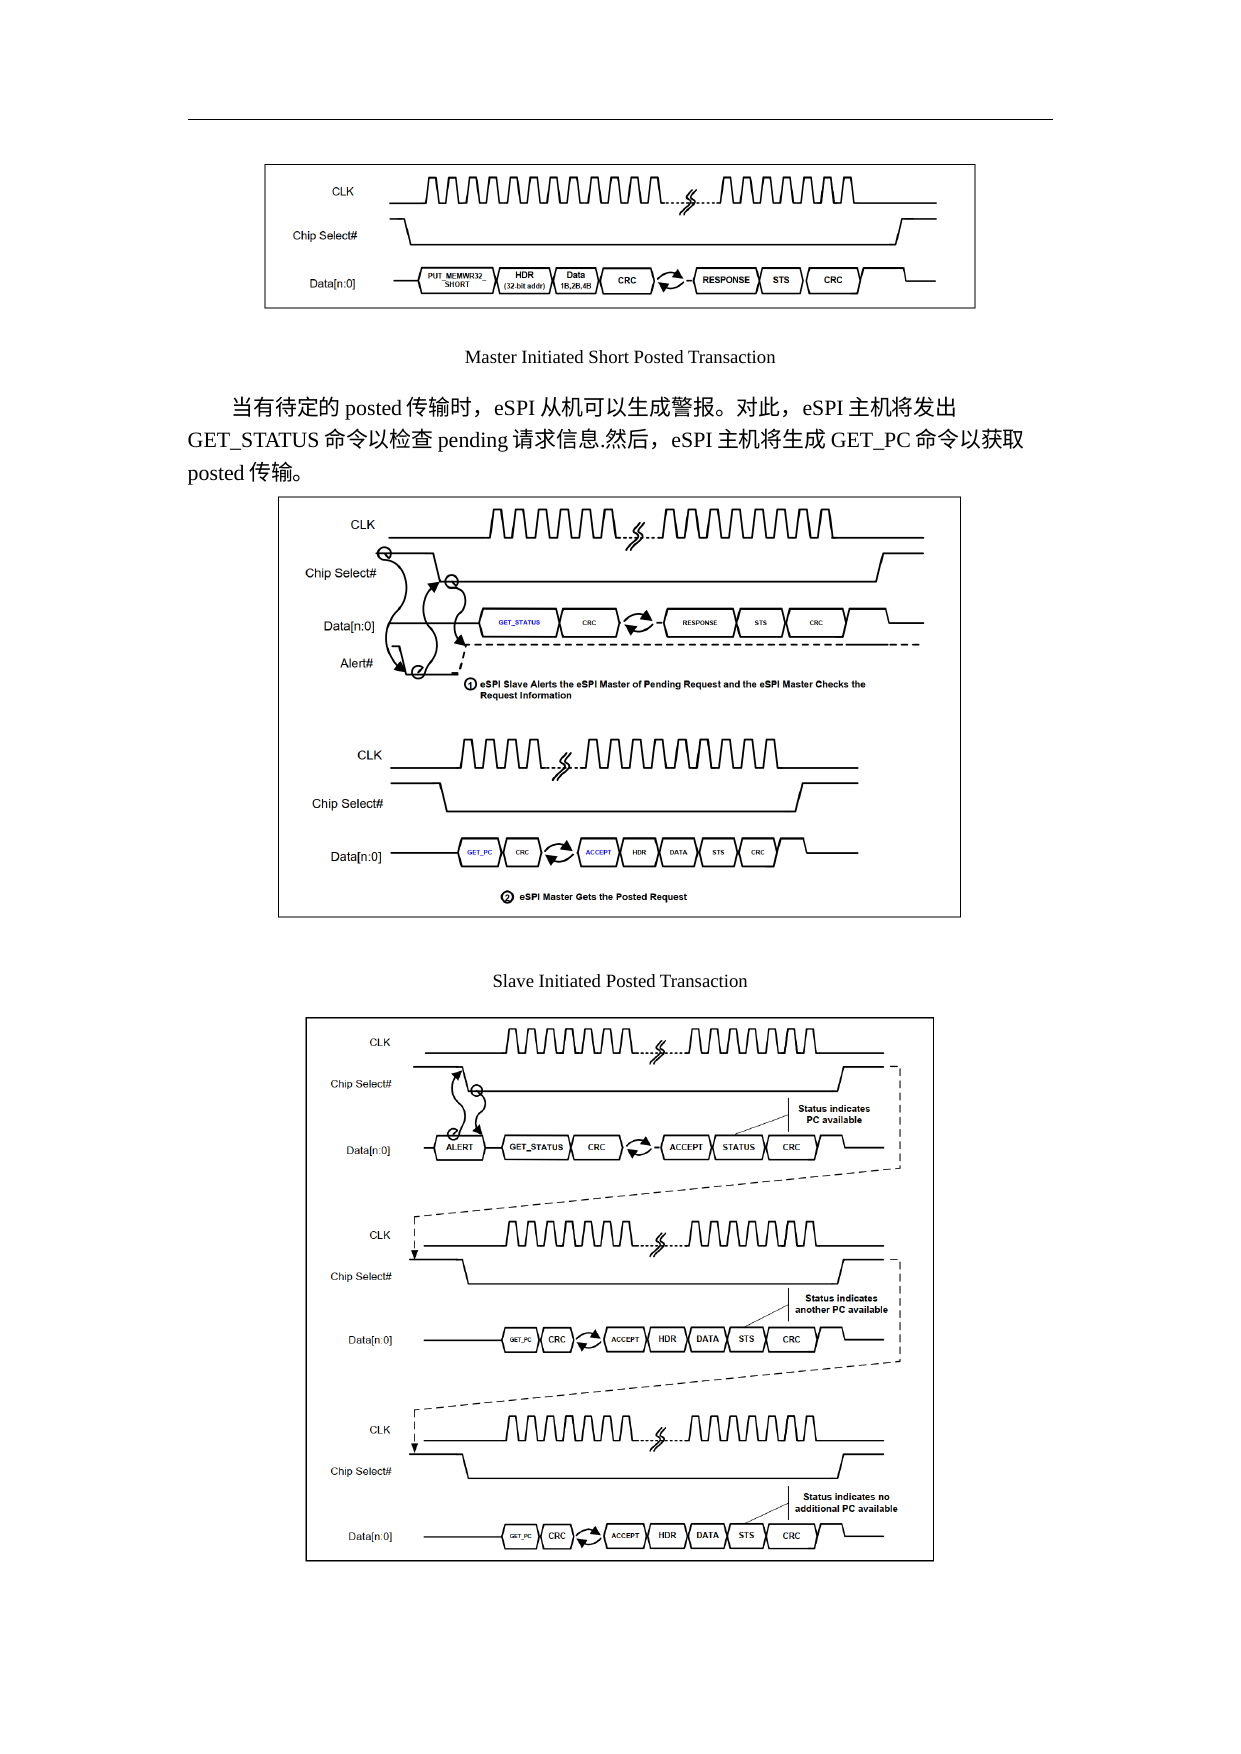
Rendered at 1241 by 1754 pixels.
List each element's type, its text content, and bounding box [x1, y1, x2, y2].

text 当有待定的posted传输时，eSPI从机可以生成警报。对此，eSPI主机将发出GET_STATUS命令以检查pending请求信息.然后，eSPI主机将生成GET_PC命令以获取posted传输。 [187, 389, 1053, 487]
text Master Initiated Short Posted Transaction [187, 340, 1053, 373]
picture [302, 1013, 939, 1565]
text Slave Initiated Posted Transaction [187, 964, 1053, 997]
picture [262, 162, 979, 312]
picture [276, 493, 964, 922]
